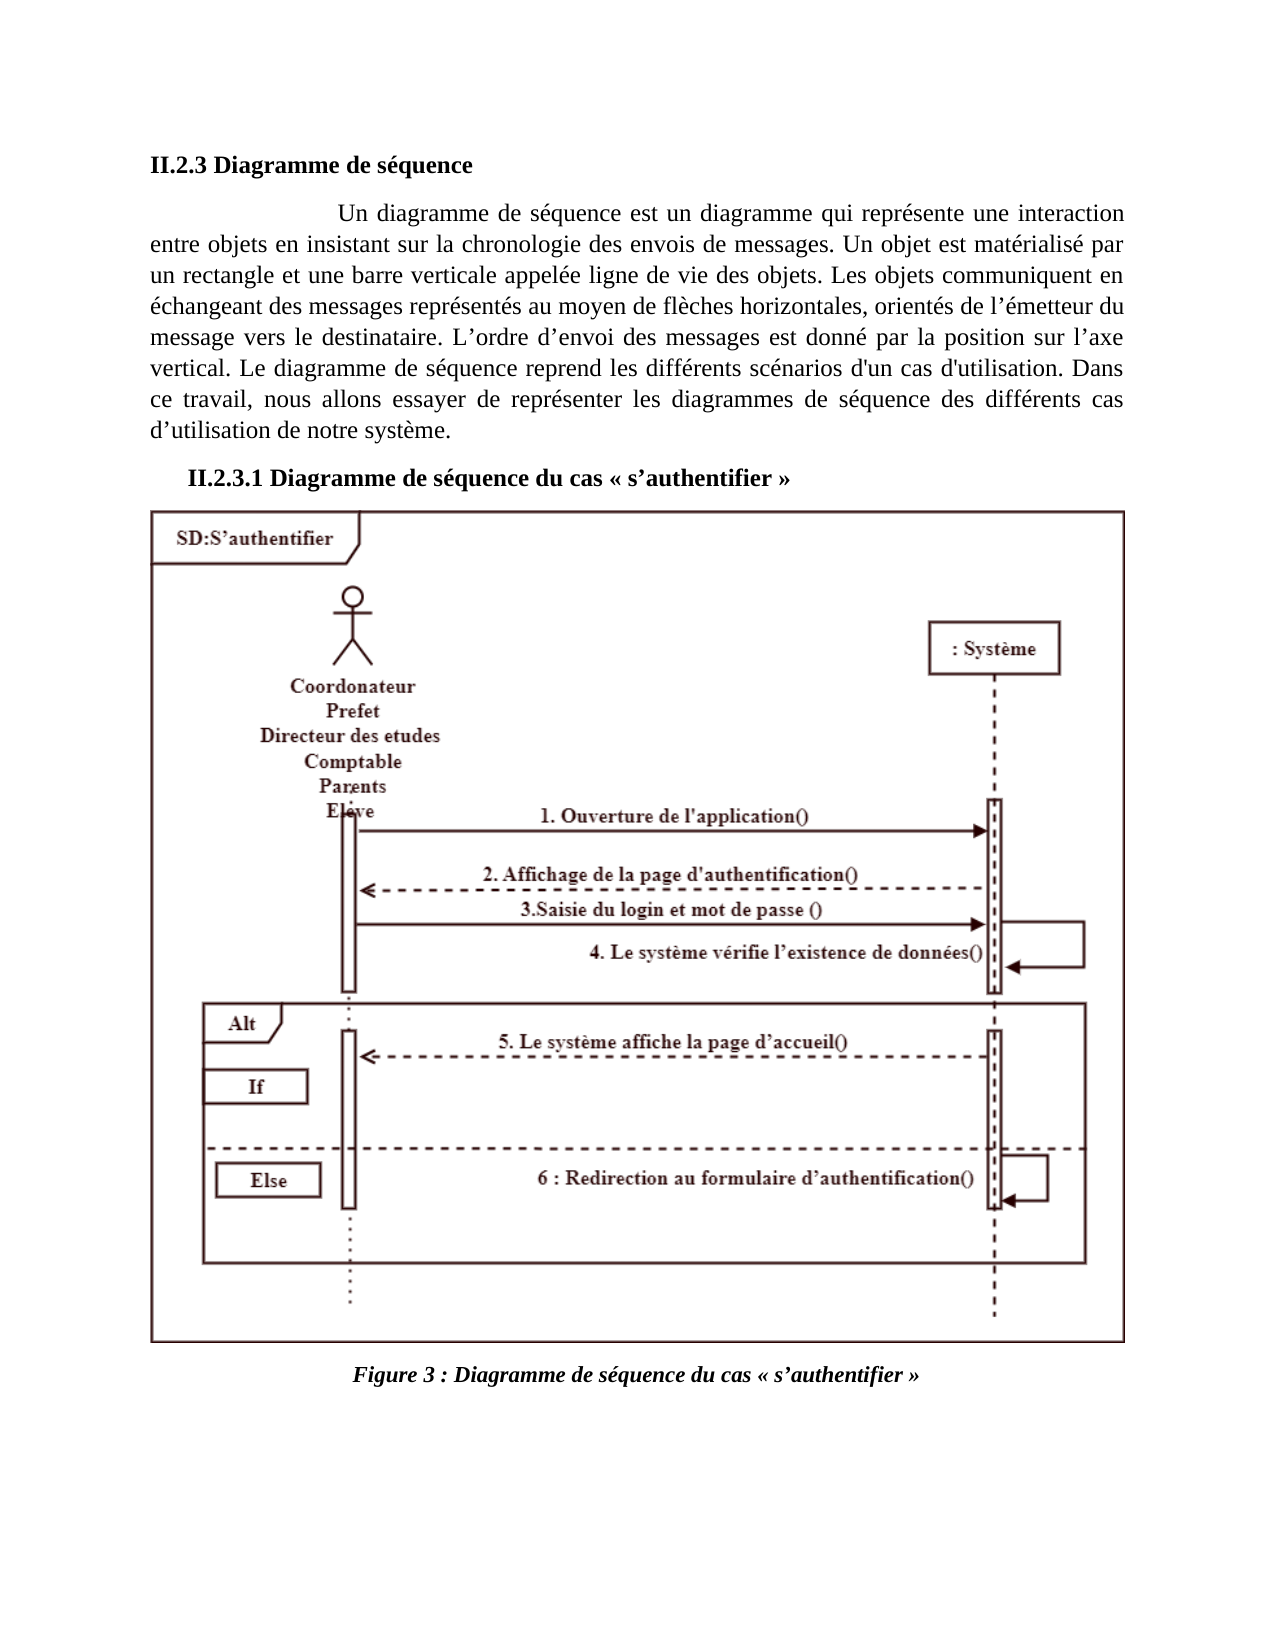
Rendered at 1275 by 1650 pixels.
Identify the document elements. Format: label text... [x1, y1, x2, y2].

text II.2.3 Diagramme de séquence [150, 150, 1125, 179]
text II.2.3.1 Diagramme de séquence du cas « s’authentifier » [187, 463, 1125, 491]
text Figure 3 : Diagramme de séquence du cas « s’authentifier » [150, 1361, 1125, 1388]
picture [150, 510, 1125, 1343]
text Un diagramme de séquence est un diagramme qui représente une interaction entre objets en insistant sur la chronologie des envois de messages. Un objet est matérialisé par un rectangle et une barre verticale appelée ligne de vie des objets. Les objets communiquent en échangeant des messages représentés au moyen de flèches horizontales, orientés de l’émetteur du message vers le destinataire. L’ordre d’envoi des messages est donné par la position sur l’axe vertical. Le diagramme de séquence reprend les différents scénarios d'un cas d'utilisation. Dans ce travail, nous allons essayer de représenter les diagrammes de séquence des différents cas d’utilisation de notre système. [150, 198, 1125, 444]
